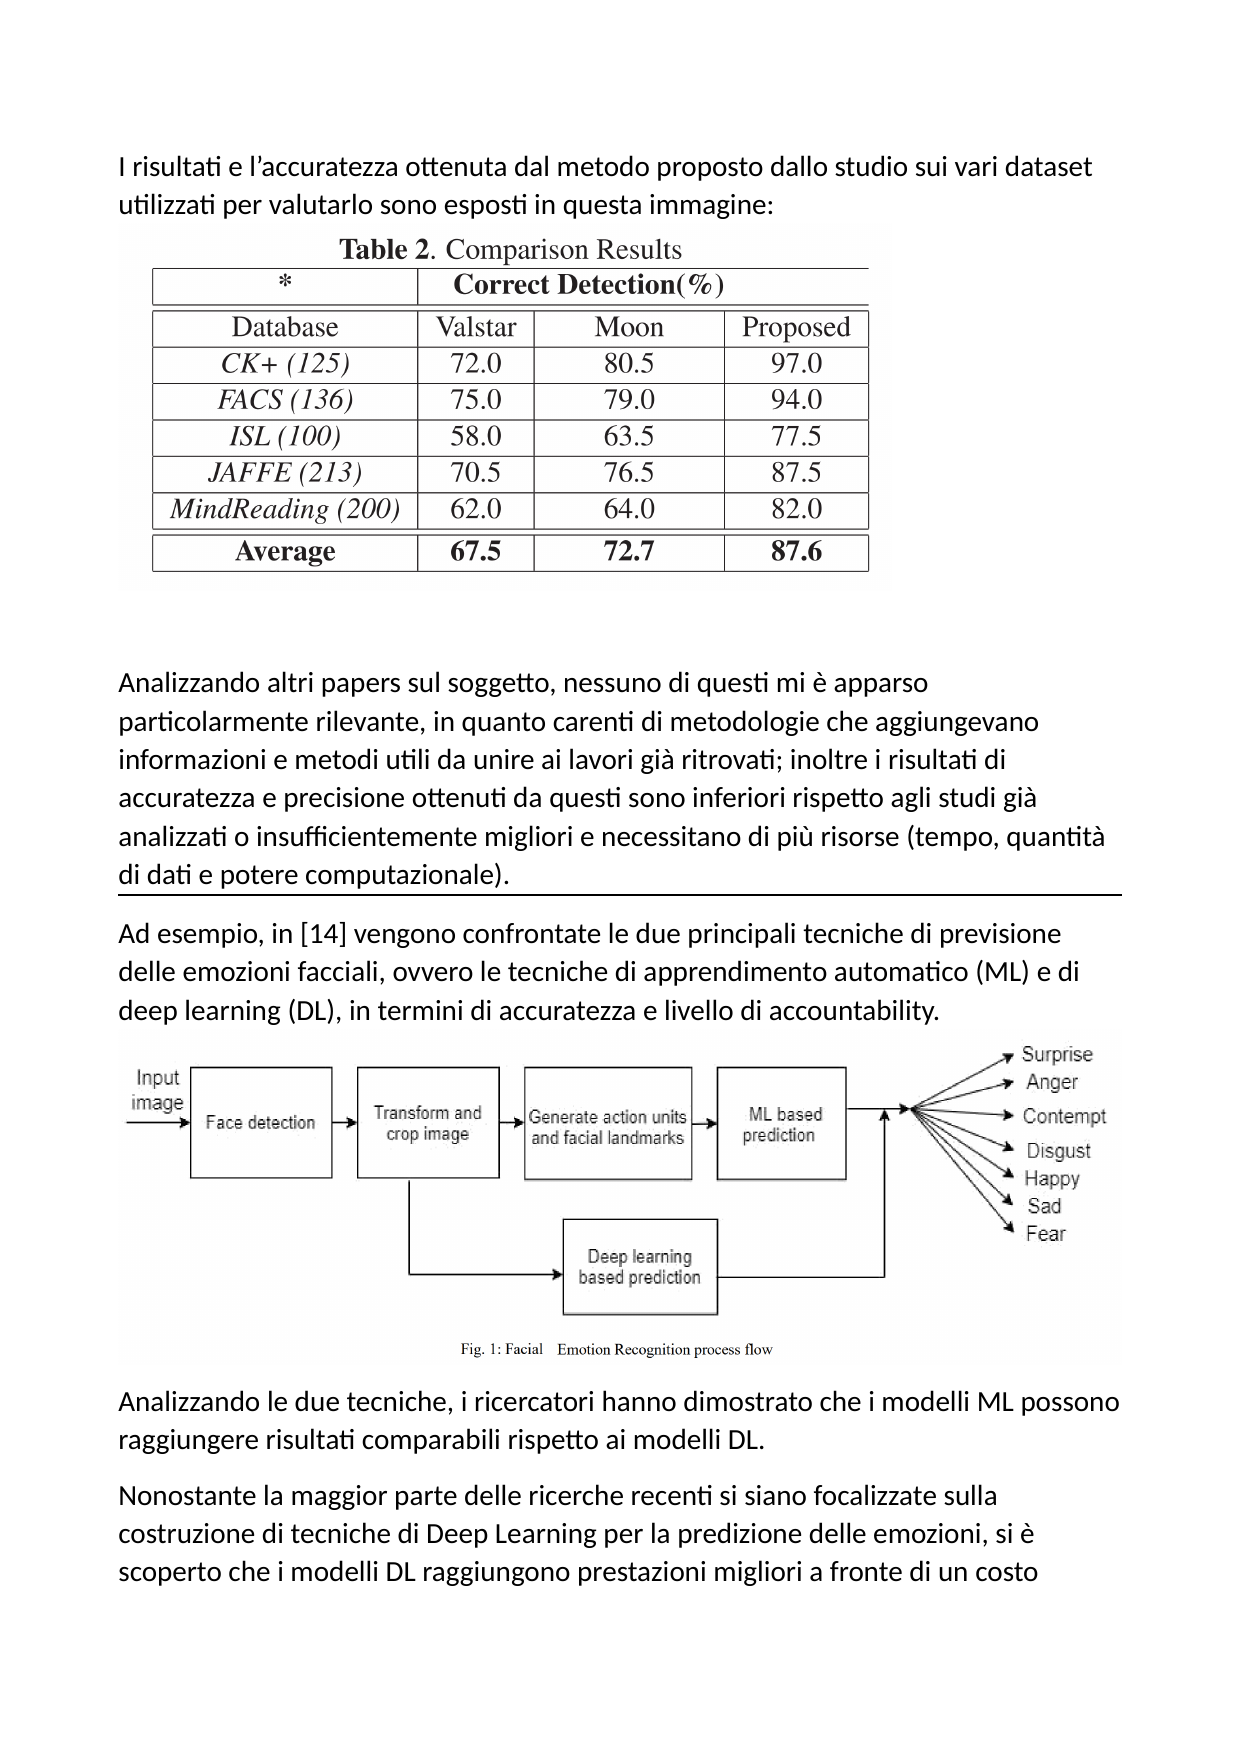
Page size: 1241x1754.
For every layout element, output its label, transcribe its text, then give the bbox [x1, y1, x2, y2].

picture [118, 223, 893, 591]
picture [118, 1029, 1123, 1365]
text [118, 1477, 1122, 1589]
text Ad esempio, in [14] vengono confrontate le due principali tecniche di previsione delle emozioni facciali, ovvero le tecniche di apprendimento automatico (ML) e di deep learning (DL), in termini di accuratezza e livello di accountability. [118, 915, 1122, 1029]
text Analizzando altri papers sul soggetto, nessuno di questi mi è apparso particolarmente rilevante, in quanto carenti di metodologie che aggiungevano informazioni e metodi utili da unire ai lavori già ritrovati; inoltre i risultati di accuratezza e precisione ottenuti da questi sono inferiori rispetto agli studi già analizzati o insufficientemente migliori e necessitano di più risorse (tempo, quantità di dati e potere computazionale). [118, 664, 1122, 894]
text Analizzando le due tecniche, i ricercatori hanno dimostrato che i modelli ML possono raggiungere risultati comparabili rispetto ai modelli DL. [118, 1383, 1122, 1457]
